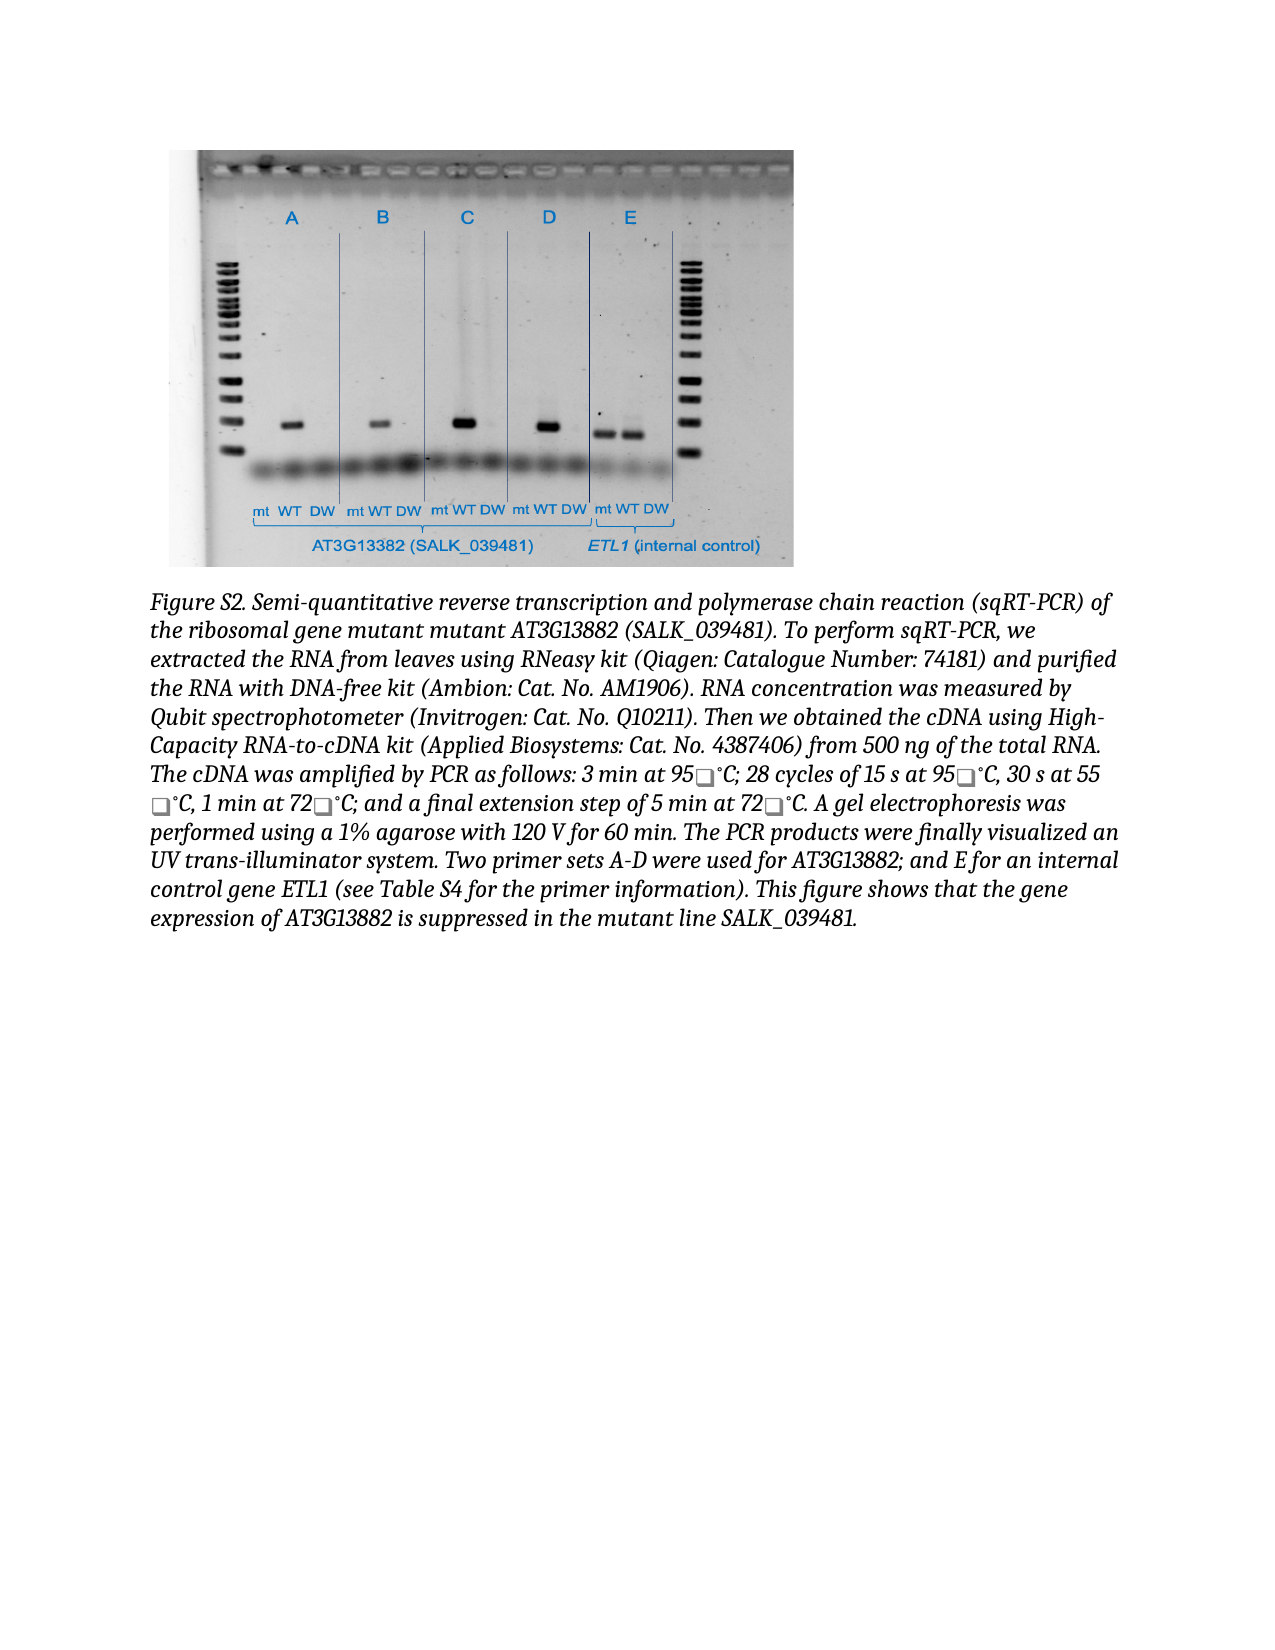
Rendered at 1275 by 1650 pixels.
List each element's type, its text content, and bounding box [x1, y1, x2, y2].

picture [168, 150, 794, 567]
text Figure S2. Semi-quantitative reverse transcription and polymerase chain reaction (sqRT-PCR) of the ribosomal gene mutant mutant AT3G13882 (SALK_039481). To perform sqRT-PCR, we extracted the RNA from leaves using RNeasy kit (Qiagen: Catalogue Number: 74181) and purified the RNA with DNA-free kit (Ambion: Cat. No. AM1906). RNA concentration was measured by Qubit spectrophotometer (Invitrogen: Cat. No. Q10211). Then we obtained the cDNA using High-Capacity RNA-to-cDNA kit (Applied Biosystems: Cat. No. 4387406) from 500 ng of the total RNA. The cDNA was amplified by PCR as follows: 3 min at 95C; 28 cycles of 15 s at 95C, 30 s at 55C, 1 min at 72C; and a final extension step of 5 min at 72C. A gel electrophoresis was performed using a 1% agarose with 120 V for 60 min. The PCR products were finally visualized an UV trans-illuminator system. Two primer sets A-D were used for AT3G13882; and E for an internal control gene ETL1 (see Table S4 for the primer information). This figure shows that the gene expression of AT3G13882 is suppressed in the mutant line SALK_039481. [150, 587, 1125, 932]
